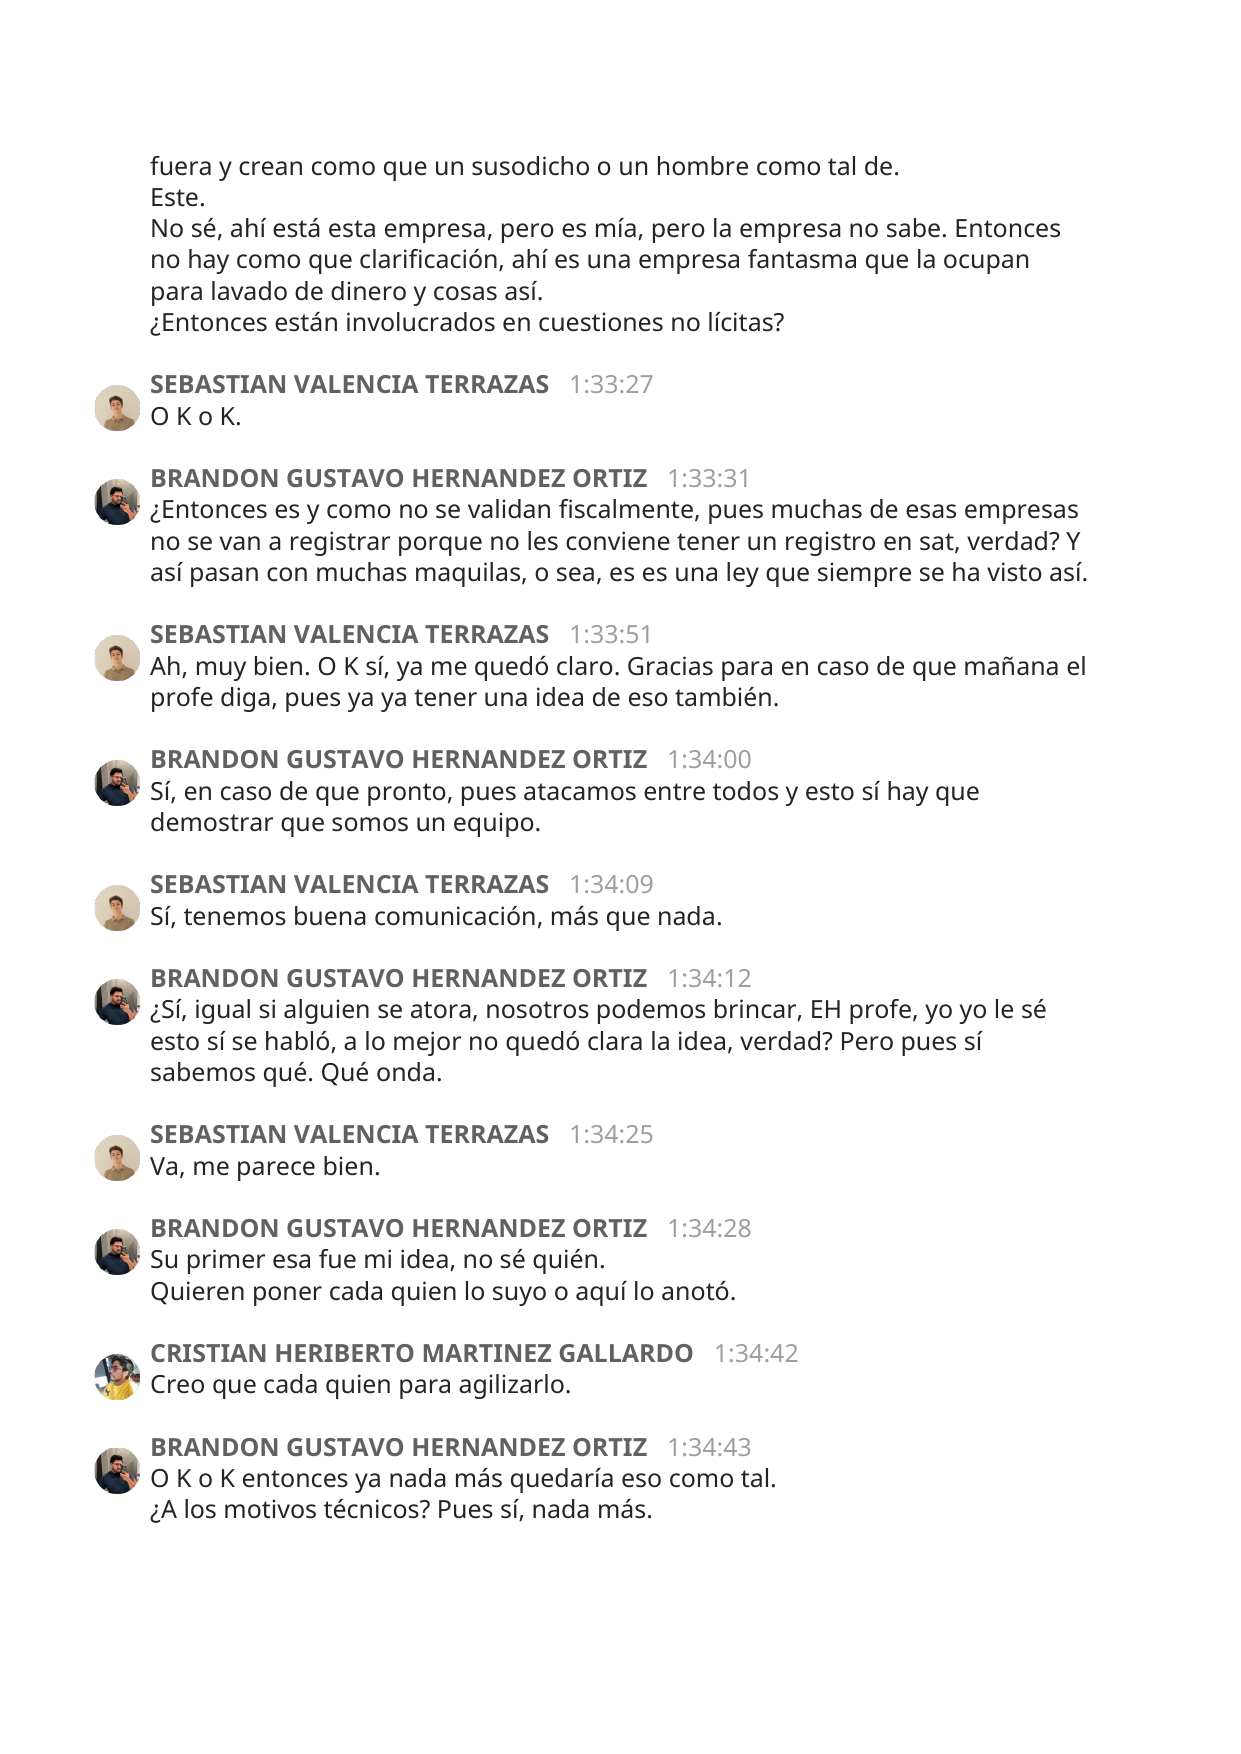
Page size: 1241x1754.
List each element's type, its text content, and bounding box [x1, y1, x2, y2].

text SEBASTIAN VALENCIA TERRAZAS 1:33:51 Ah, muy bien. O K sí, ya me quedó claro. Gracias para en caso de que mañana el profe diga, pues ya ya tener una idea de eso también. [150, 587, 1090, 712]
text CRISTIAN HERIBERTO MARTINEZ GALLARDO 1:34:42 Creo que cada quien para agilizarlo. [150, 1306, 1090, 1400]
text SEBASTIAN VALENCIA TERRAZAS 1:34:25 Va, me parece bien. [150, 1087, 1090, 1181]
picture [94, 1448, 140, 1494]
picture [94, 1229, 140, 1275]
text BRANDON GUSTAVO HERNANDEZ ORTIZ 1:34:28 Su primer esa fue mi idea, no sé quién. Quieren poner cada quien lo suyo o aquí lo anotó. [150, 1181, 1090, 1306]
picture [94, 635, 140, 681]
picture [94, 1135, 140, 1181]
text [150, 150, 1090, 337]
text SEBASTIAN VALENCIA TERRAZAS 1:33:27 O K o K. [150, 337, 1090, 431]
picture [94, 479, 140, 525]
text BRANDON GUSTAVO HERNANDEZ ORTIZ 1:34:43 O K o K entonces ya nada más quedaría eso como tal. ¿A los motivos técnicos? Pues sí, nada más. [150, 1400, 1090, 1525]
picture [94, 979, 140, 1025]
picture [94, 885, 140, 931]
picture [94, 385, 140, 431]
text BRANDON GUSTAVO HERNANDEZ ORTIZ 1:34:00 Sí, en caso de que pronto, pues atacamos entre todos y esto sí hay que demostrar que somos un equipo. [150, 712, 1090, 837]
picture [94, 760, 140, 806]
text BRANDON GUSTAVO HERNANDEZ ORTIZ 1:33:31 ¿Entonces es y como no se validan fiscalmente, pues muchas de esas empresas no se van a registrar porque no les conviene tener un registro en sat, verdad? Y así pasan con muchas maquilas, o sea, es es una ley que siempre se ha visto así. [150, 431, 1090, 587]
text BRANDON GUSTAVO HERNANDEZ ORTIZ 1:34:12 ¿Sí, igual si alguien se atora, nosotros podemos brincar, EH profe, yo yo le sé esto sí se habló, a lo mejor no quedó clara la idea, verdad? Pero pues sí sabemos qué. Qué onda. [150, 931, 1090, 1087]
text SEBASTIAN VALENCIA TERRAZAS 1:34:09 Sí, tenemos buena comunicación, más que nada. [150, 837, 1090, 931]
picture [94, 1354, 140, 1400]
